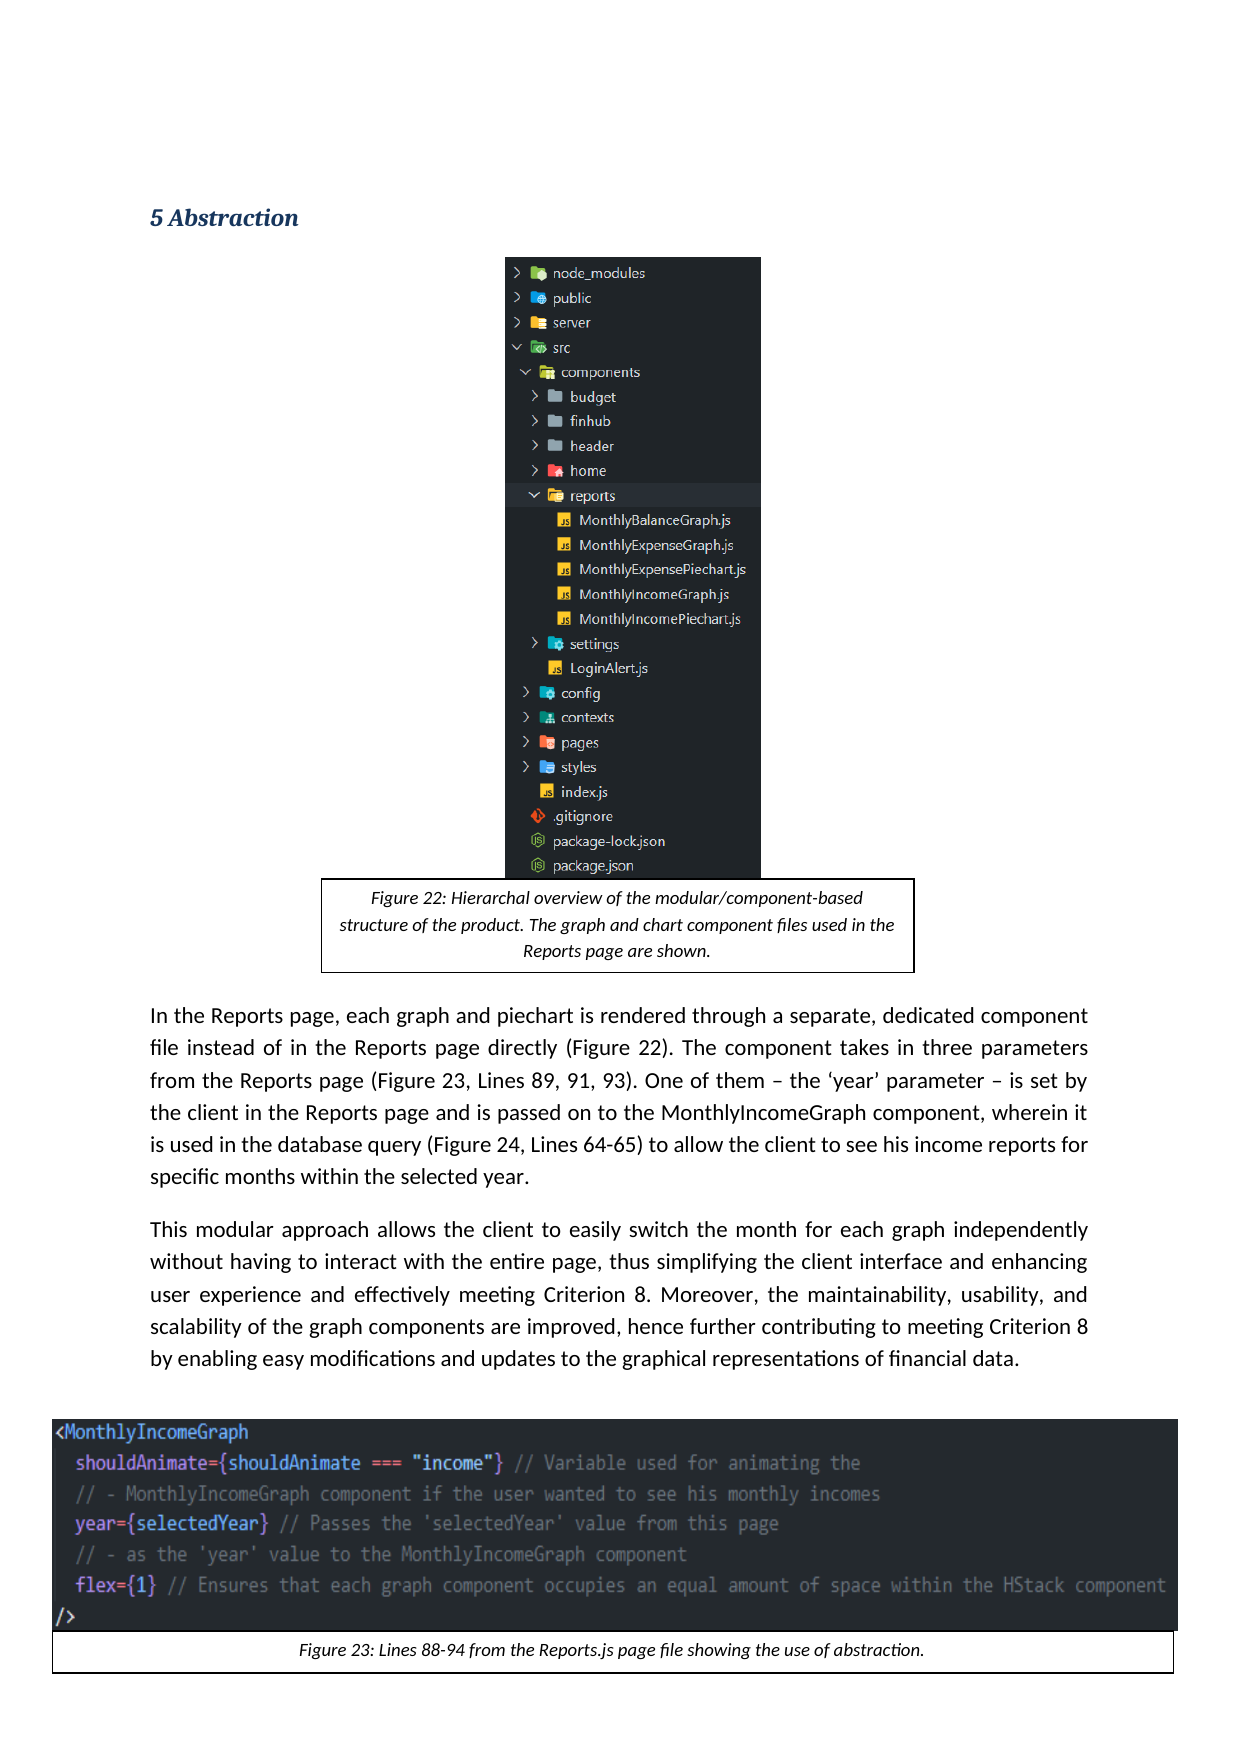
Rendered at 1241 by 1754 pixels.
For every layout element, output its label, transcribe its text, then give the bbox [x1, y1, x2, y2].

picture [52, 1419, 1178, 1631]
text This modular approach allows the client to easily switch the month for each graph independently without having to interact with the entire page, thus simplifying the client interface and enhancing user experience and effectively meeting Criterion 8. Moreover, the maintainability, usability, and scalability of the graph components are improved, hence further contributing to meeting Criterion 8 by enabling easy modifications and updates to the graphical representations of financial data. [150, 1215, 1090, 1372]
text In the Reports page, each graph and piechart is rendered through a separate, dedicated component file instead of in the Reports page directly (Figure 22). The component takes in three parameters from the Reports page (Figure 23, Lines 89, 91, 93). One of them – the ‘year’ parameter – is set by the client in the Reports page and is passed on to the MonthlyIncomeGraph component, wherein it is used in the database query (Figure 24, Lines 64-65) to allow the client to see his income reports for specific months within the selected year. [150, 1001, 1090, 1190]
subtitle 5 Abstraction [150, 204, 1090, 232]
picture [505, 257, 761, 878]
